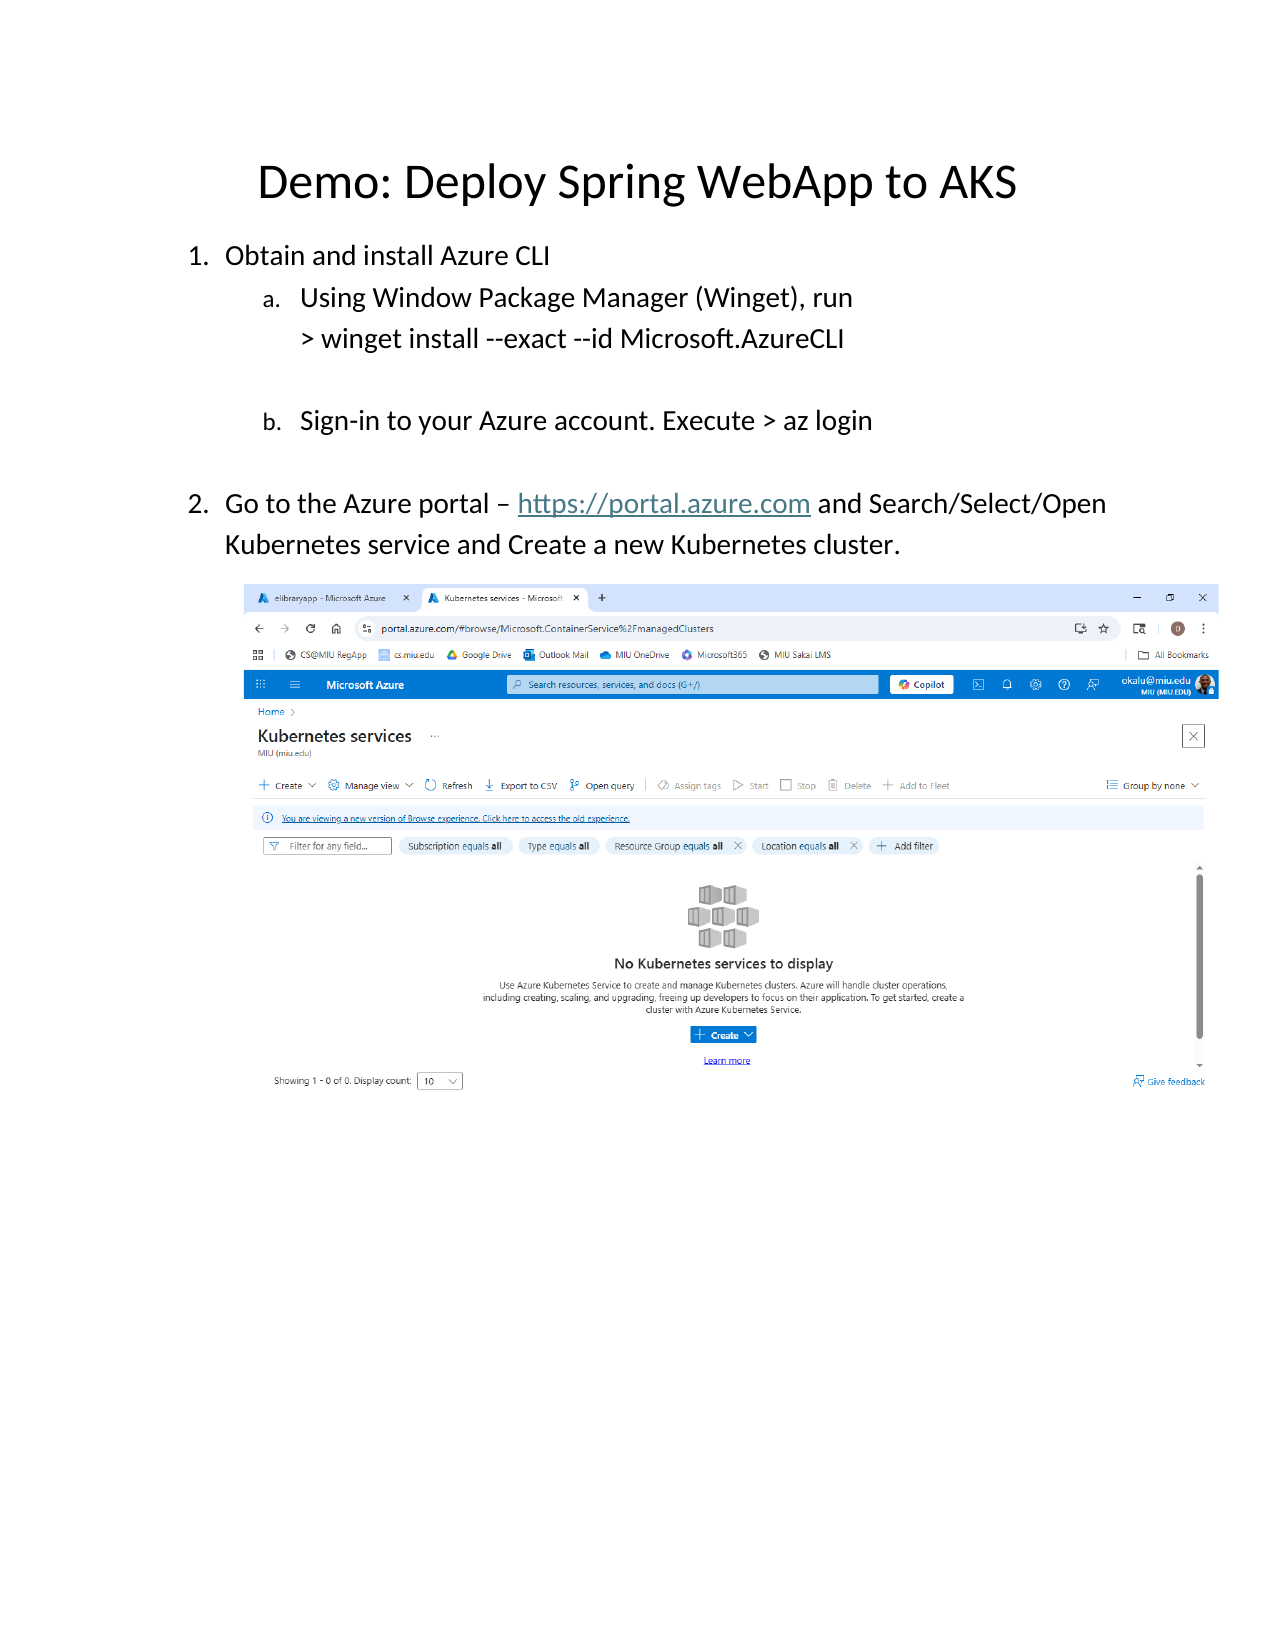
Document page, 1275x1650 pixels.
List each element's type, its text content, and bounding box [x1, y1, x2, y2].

text Demo: Deploy Spring WebApp to AKS [150, 150, 1125, 211]
list Sign-in to your Azure account. Execute > az login [262, 402, 1125, 438]
list Using Window Package Manager (Winget), run [262, 279, 1125, 314]
list > winget install --exact --id Microsoft.AzureCLI [300, 320, 1125, 356]
list Go to the Azure portal – https://portal.azure.com and Search/Select/Open Kubernetes service and Create a new Kubernetes cluster. [187, 485, 1125, 562]
list Obtain and install Azure CLI [187, 237, 1125, 273]
